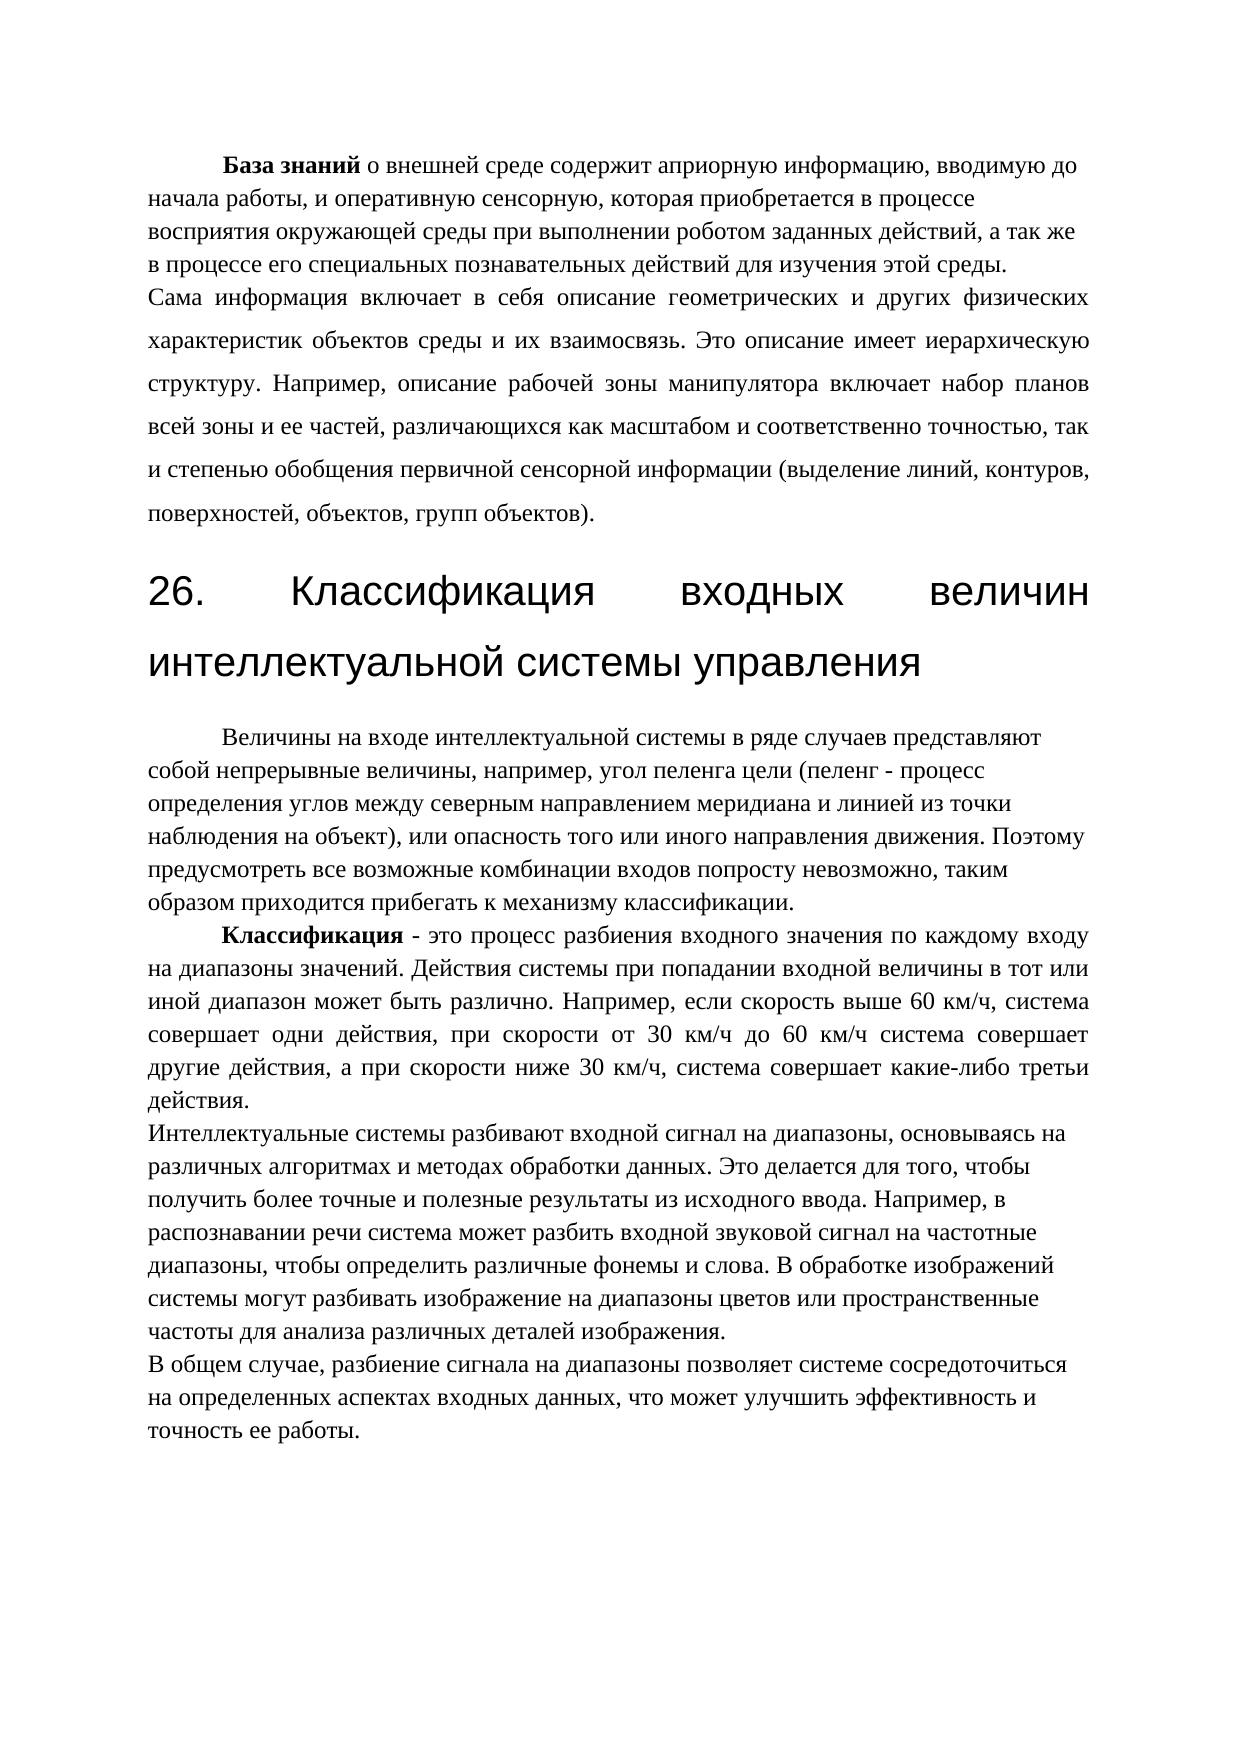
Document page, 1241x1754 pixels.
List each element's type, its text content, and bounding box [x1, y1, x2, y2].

text База знаний о внешней среде содержит априорную информацию, вводимую до начала работы, и оперативную сенсорную, которая приобретается в процессе восприятия окружающей среды при выполнении роботом заданных действий, а так же в процессе его специальных познавательных действий для изучения этой среды. [148, 150, 1090, 278]
text Сама информация включает в себя описание геометрических и других физических характеристик объектов среды и их взаимосвязь. Это описание имеет иерархическую структуру. Например, описание рабочей зоны манипулятора включает набор планов всей зоны и ее частей, различающихся как масштабом и соответственно точностью, так и степенью обобщения первичной сенсорной информации (выделение линий, контуров, поверхностей, объектов, групп объектов). [148, 282, 1090, 526]
text Величины на входе интеллектуальной системы в ряде случаев представляют собой непрерывные величины, например, угол пеленга цели (пеленг - процесс определения углов между северным направлением меридиана и линией из точки наблюдения на объект), или опасность того или иного направления движения. Поэтому предусмотреть все возможные комбинации входов попросту невозможно, таким образом приходится прибегать к механизму классификации. [148, 722, 1090, 916]
text В общем случае, разбиение сигнала на диапазоны позволяет системе сосредоточиться на определенных аспектах входных данных, что может улучшить эффективность и точность ее работы. [148, 1349, 1090, 1444]
subtitle 26. Классификация входных величин интеллектуальной системы управления [148, 566, 1090, 686]
text Классификация - это процесс разбиения входного значения по каждому входу на диапазоны значений. Действия системы при попадании входной величины в тот или иной диапазон может быть различно. Например, если скорость выше 60 км/ч, система совершает одни действия, при скорости от 30 км/ч до 60 км/ч система совершает другие действия, а при скорости ниже 30 км/ч, система совершает какие-либо третьи действия. [148, 920, 1090, 1114]
text Интеллектуальные системы разбивают входной сигнал на диапазоны, основываясь на различных алгоритмах и методах обработки данных. Это делается для того, чтобы получить более точные и полезные результаты из исходного ввода. Например, в распознавании речи система может разбить входной звуковой сигнал на частотные диапазоны, чтобы определить различные фонемы и слова. В обработке изображений системы могут разбивать изображение на диапазоны цветов или пространственные частоты для анализа различных деталей изображения. [148, 1118, 1090, 1345]
